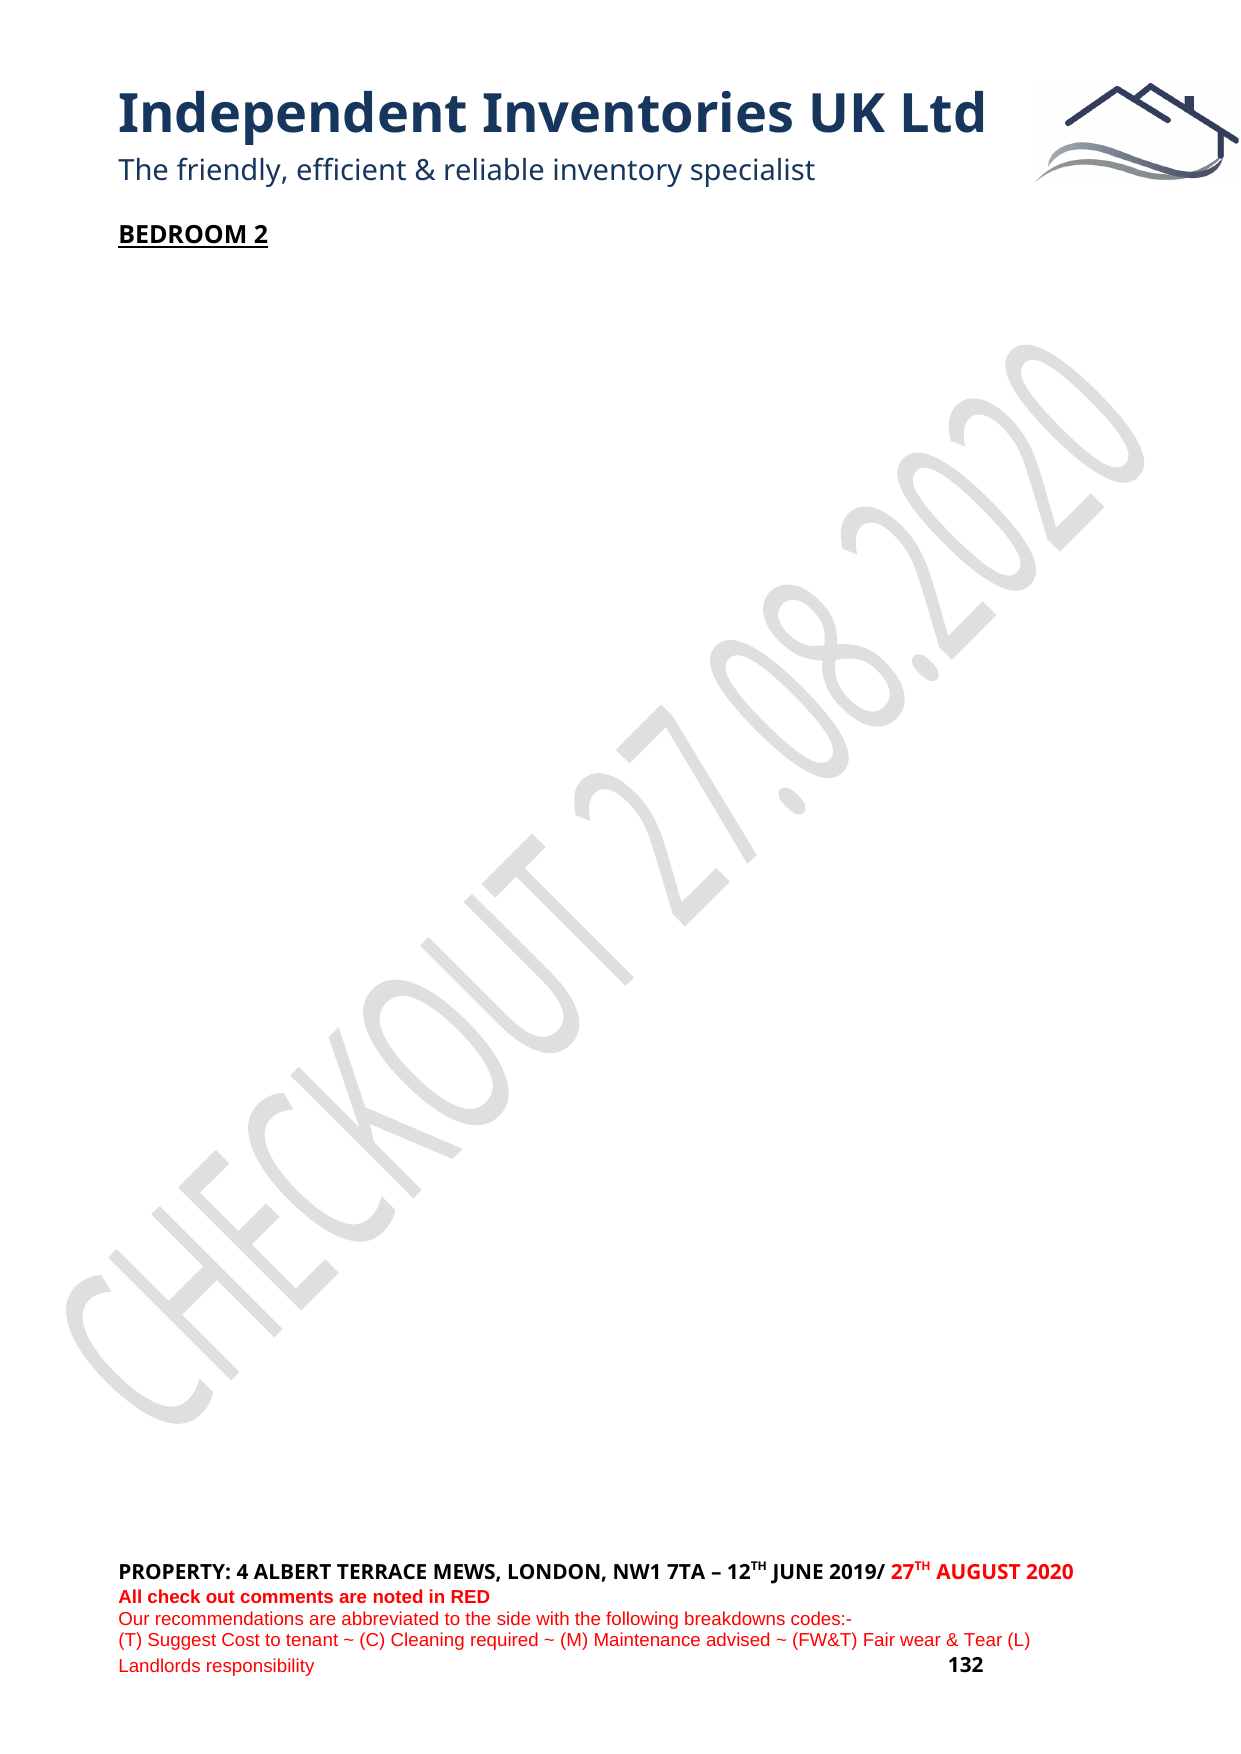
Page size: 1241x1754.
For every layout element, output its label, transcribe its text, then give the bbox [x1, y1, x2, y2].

picture [1034, 83, 1239, 181]
text BEDROOM 2 [118, 217, 1087, 251]
